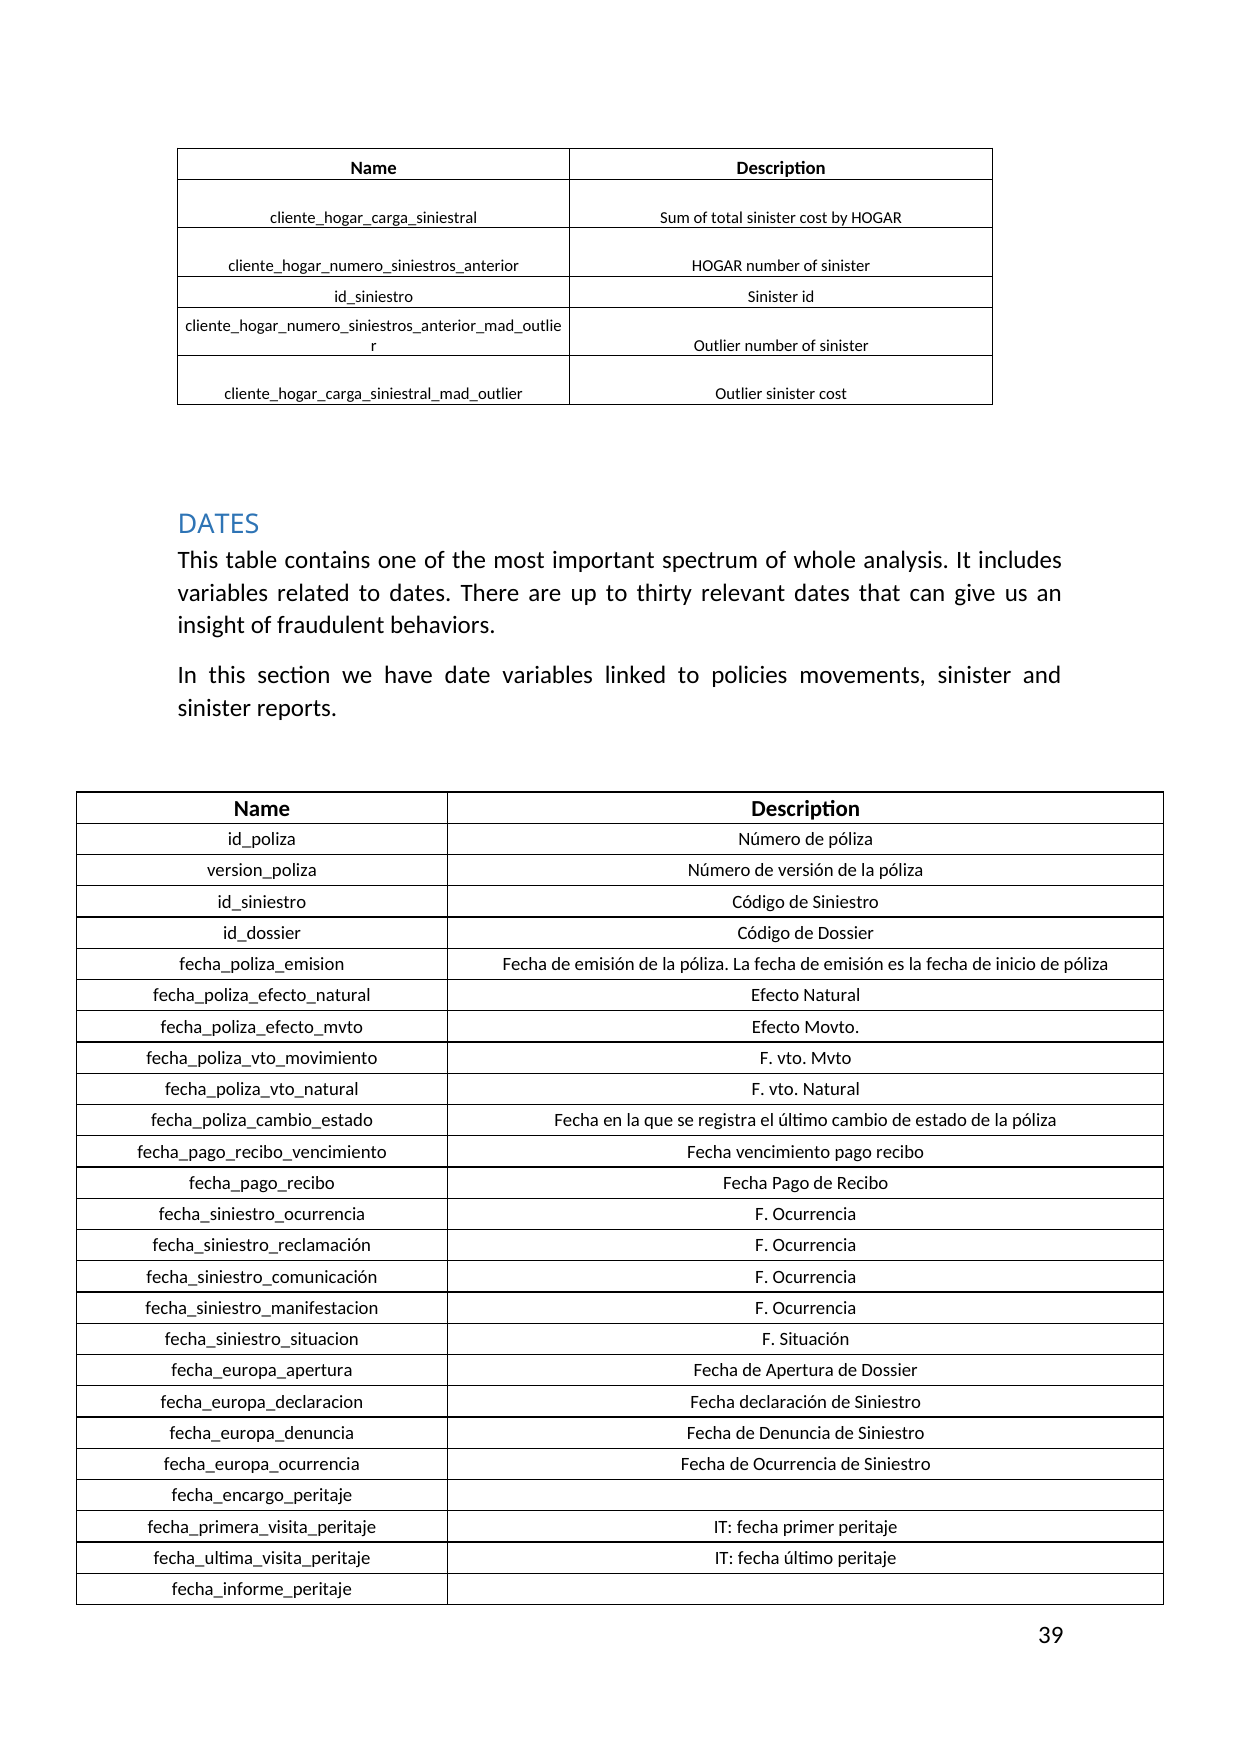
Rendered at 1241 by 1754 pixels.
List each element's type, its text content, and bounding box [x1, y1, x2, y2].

table_cell F. Ocurrencia [448, 1199, 1163, 1229]
table_cell Sum of total sinister cost by HOGAR [570, 180, 992, 227]
table_cell F. Ocurrencia [448, 1261, 1163, 1291]
table_cell fecha_siniestro_situacion [77, 1324, 447, 1354]
table_cell F. Ocurrencia [448, 1293, 1163, 1323]
table_cell id_siniestro [77, 886, 447, 916]
table_cell fecha_informe_peritaje [77, 1574, 447, 1604]
table_cell fecha_europa_declaracion [77, 1386, 447, 1416]
table_header Name [77, 793, 447, 823]
table_cell [448, 1480, 1163, 1510]
text In this section we have date variables linked to policies movements, sinister and sinister reports. [177, 659, 1063, 723]
table_cell fecha_europa_ocurrencia [77, 1449, 447, 1479]
table_cell IT: fecha último peritaje [448, 1543, 1163, 1573]
table_cell fecha_poliza_vto_movimiento [77, 1043, 447, 1073]
table_cell fecha_europa_denuncia [77, 1418, 447, 1448]
table_header Name [178, 149, 569, 179]
table_cell Outlier number of sinister [570, 308, 992, 355]
table_cell fecha_siniestro_comunicación [77, 1261, 447, 1291]
table_cell Sinister id [570, 277, 992, 307]
table_cell F. Ocurrencia [448, 1230, 1163, 1260]
table_cell Efecto Movto. [448, 1011, 1163, 1041]
table_cell cliente_hogar_numero_siniestros_anterior [178, 228, 569, 276]
table_header Description [448, 793, 1163, 823]
table_cell fecha_poliza_efecto_natural [77, 980, 447, 1010]
table_cell fecha_pago_recibo_vencimiento [77, 1136, 447, 1166]
table_cell HOGAR number of sinister [570, 228, 992, 276]
table_cell Fecha de emisión de la póliza. La fecha de emisión es la fecha de inicio de póliza [448, 949, 1163, 979]
table_cell cliente_hogar_carga_siniestral_mad_outlier [178, 356, 569, 404]
table_cell id_dossier [77, 918, 447, 948]
table_cell Fecha Pago de Recibo [448, 1168, 1163, 1198]
table_cell id_siniestro [178, 277, 569, 307]
table_cell Fecha declaración de Siniestro [448, 1386, 1163, 1416]
table_cell Número de póliza [448, 824, 1163, 854]
table_cell version_poliza [77, 855, 447, 885]
table_cell Fecha en la que se registra el último cambio de estado de la póliza [448, 1105, 1163, 1135]
table_cell Número de versión de la póliza [448, 855, 1163, 885]
table_cell cliente_hogar_carga_siniestral [178, 180, 569, 227]
table_cell Código de Dossier [448, 918, 1163, 948]
table_cell fecha_europa_apertura [77, 1355, 447, 1385]
table_cell F. vto. Mvto [448, 1043, 1163, 1073]
table_cell Efecto Natural [448, 980, 1163, 1010]
table_cell Fecha de Apertura de Dossier [448, 1355, 1163, 1385]
table_cell fecha_poliza_emision [77, 949, 447, 979]
table_cell [448, 1574, 1163, 1604]
table_cell cliente_hogar_numero_siniestros_anterior_mad_outlier [178, 308, 569, 355]
table_cell Código de Siniestro [448, 886, 1163, 916]
table_cell fecha_siniestro_manifestacion [77, 1293, 447, 1323]
table_cell fecha_poliza_vto_natural [77, 1074, 447, 1104]
table_cell Fecha de Ocurrencia de Siniestro [448, 1449, 1163, 1479]
table_cell IT: fecha primer peritaje [448, 1511, 1163, 1541]
table_cell F. vto. Natural [448, 1074, 1163, 1104]
table_cell Outlier sinister cost [570, 356, 992, 404]
table_cell fecha_siniestro_reclamación [77, 1230, 447, 1260]
table_cell Fecha de Denuncia de Siniestro [448, 1418, 1163, 1448]
table_cell fecha_primera_visita_peritaje [77, 1511, 447, 1541]
table_cell Fecha vencimiento pago recibo [448, 1136, 1163, 1166]
table_cell fecha_pago_recibo [77, 1168, 447, 1198]
table_cell fecha_ultima_visita_peritaje [77, 1543, 447, 1573]
table_cell fecha_encargo_peritaje [77, 1480, 447, 1510]
subtitle DATES [177, 504, 1063, 541]
table_cell fecha_poliza_cambio_estado [77, 1105, 447, 1135]
table_cell F. Situación [448, 1324, 1163, 1354]
table_cell fecha_siniestro_ocurrencia [77, 1199, 447, 1229]
table_header Description [570, 149, 992, 179]
table_cell fecha_poliza_efecto_mvto [77, 1011, 447, 1041]
text This table contains one of the most important spectrum of whole analysis. It includes variables related to dates. There are up to thirty relevant dates that can give us an insight of fraudulent behaviors. [177, 544, 1063, 640]
table_cell id_poliza [77, 824, 447, 854]
